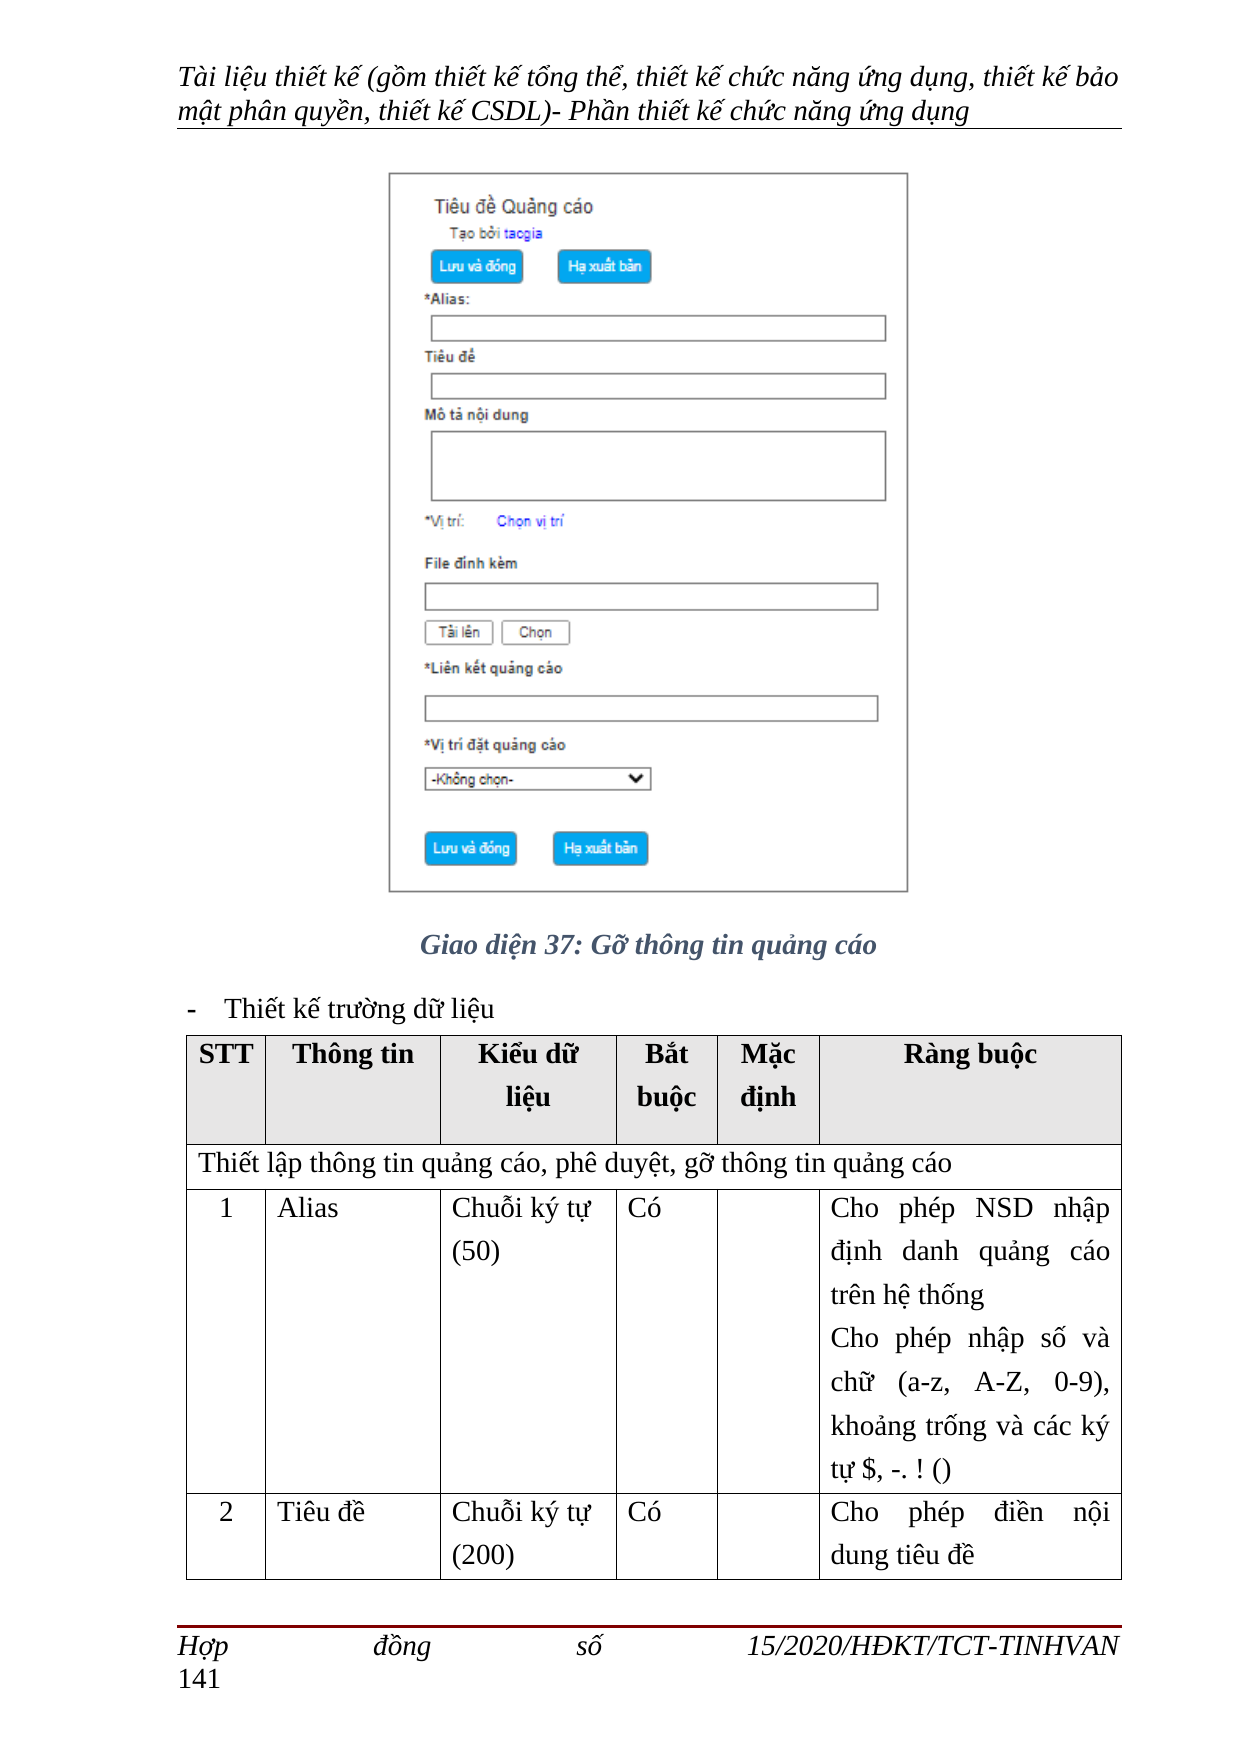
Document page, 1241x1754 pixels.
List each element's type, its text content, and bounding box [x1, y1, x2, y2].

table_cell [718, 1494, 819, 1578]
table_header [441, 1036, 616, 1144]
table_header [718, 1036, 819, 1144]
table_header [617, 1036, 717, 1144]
text Thiết kế trường dữ liệu [187, 991, 1122, 1025]
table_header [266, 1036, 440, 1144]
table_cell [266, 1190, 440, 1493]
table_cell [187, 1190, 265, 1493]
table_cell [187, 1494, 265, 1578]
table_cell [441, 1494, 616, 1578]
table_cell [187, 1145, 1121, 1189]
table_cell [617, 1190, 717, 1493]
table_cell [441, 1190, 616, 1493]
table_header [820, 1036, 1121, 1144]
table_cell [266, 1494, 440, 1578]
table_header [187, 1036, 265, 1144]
text Giao diện 37: Gỡ thông tin quảng cáo [177, 927, 1122, 960]
picture [378, 162, 921, 902]
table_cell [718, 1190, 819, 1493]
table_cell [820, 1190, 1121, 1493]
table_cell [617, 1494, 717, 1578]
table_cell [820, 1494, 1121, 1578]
